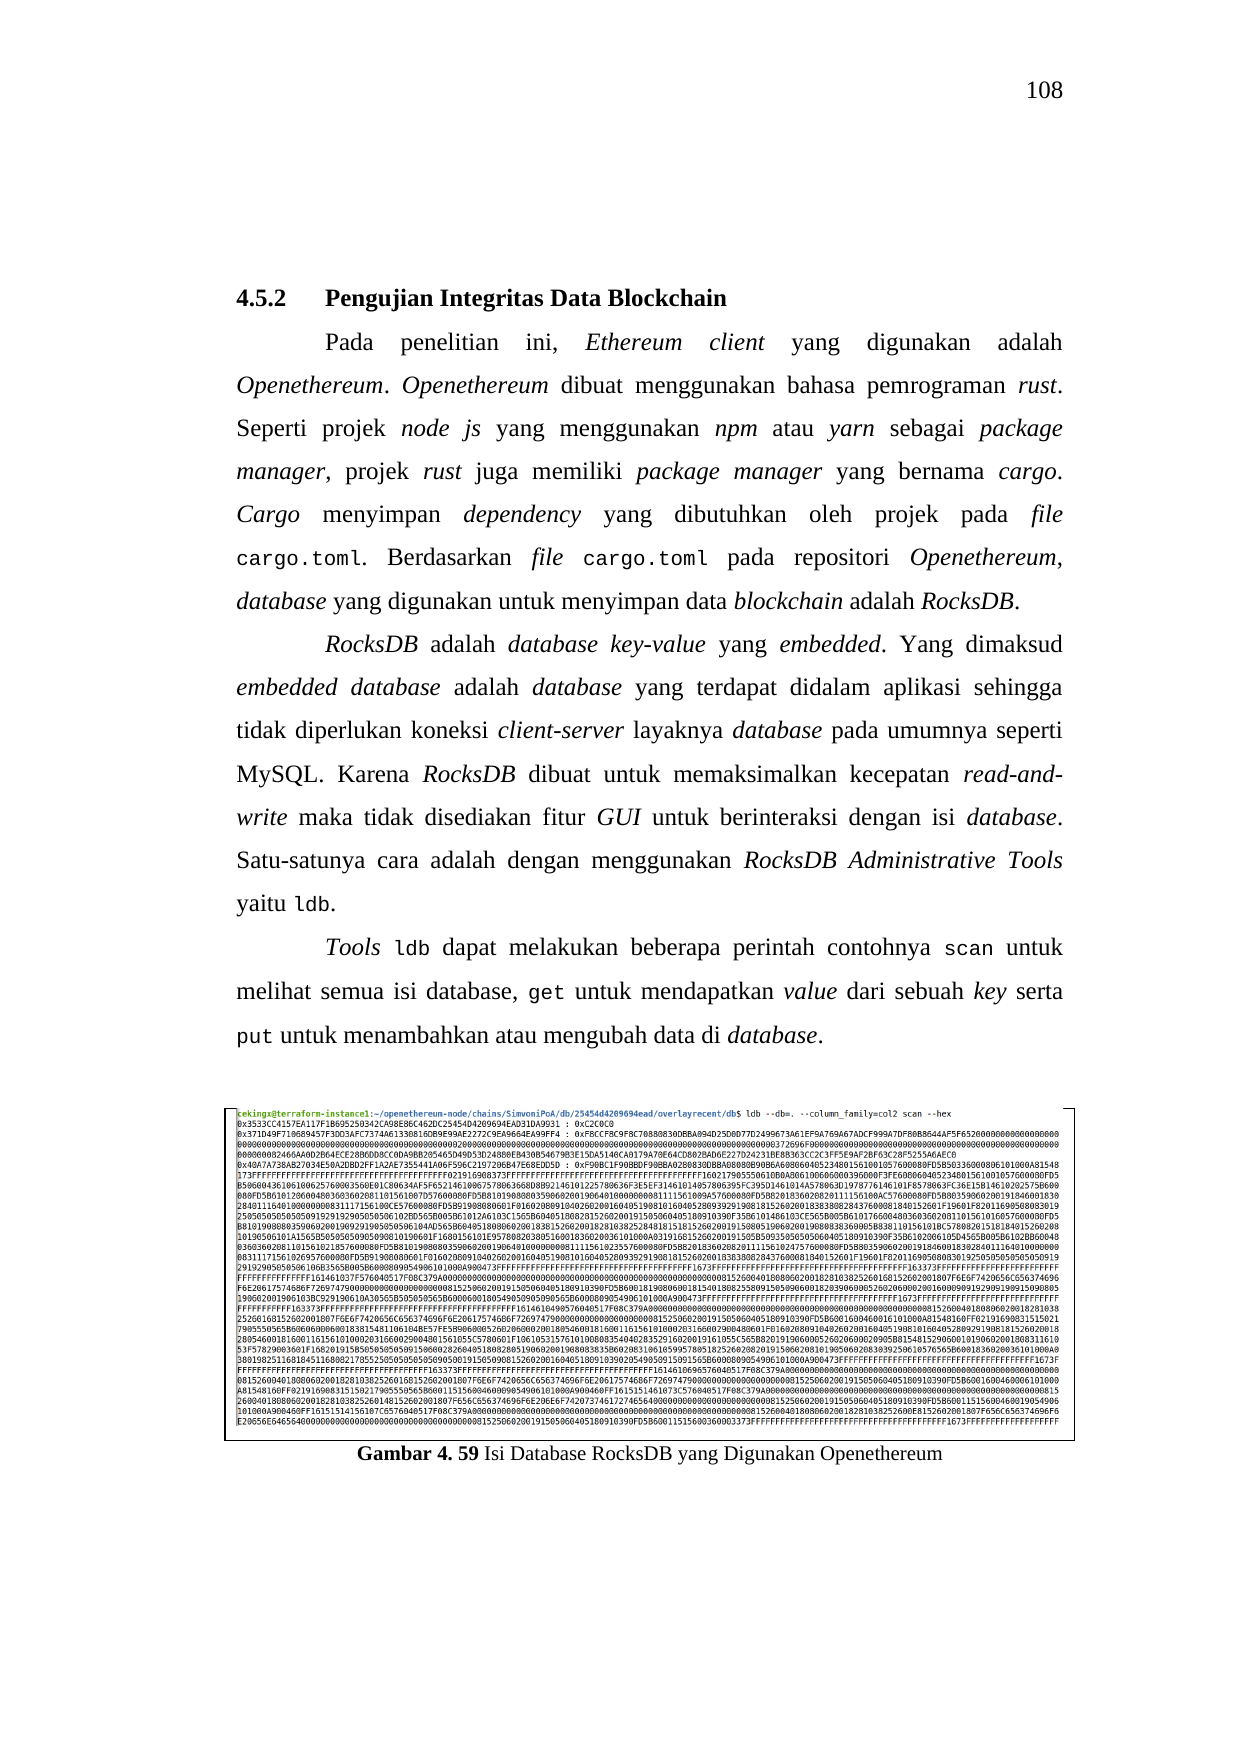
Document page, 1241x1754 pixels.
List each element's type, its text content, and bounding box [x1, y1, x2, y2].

text Pada penelitian ini, Ethereum client yang digunakan adalah Openethereum. Openethereum dibuat menggunakan bahasa pemrograman rust. Seperti projek node js yang menggunakan npm atau yarn sebagai package manager, projek rust juga memiliki package manager yang bernama cargo. Cargo menyimpan dependency yang dibutuhkan oleh projek pada file cargo.toml. Berdasarkan file cargo.toml pada repositori Openethereum, database yang digunakan untuk menyimpan data blockchain adalah RocksDB. [236, 327, 1063, 615]
text Gambar 4. 59 Isi Database RocksDB yang Digunakan Openethereum [236, 1441, 1063, 1465]
table_header [226, 1109, 1074, 1440]
subtitle Pengujian Integritas Data Blockchain [236, 283, 1063, 312]
picture [236, 1108, 1064, 1426]
text Tools ldb dapat melakukan beberapa perintah contohnya scan untuk melihat semua isi database, get untuk mendapatkan value dari sebuah key serta put untuk menambahkan atau mengubah data di database. [236, 932, 1063, 1050]
text RocksDB adalah database key-value yang embedded. Yang dimaksud embedded database adalah database yang terdapat didalam aplikasi sehingga tidak diperlukan koneksi client-server layaknya database pada umumnya seperti MySQL. Karena RocksDB dibuat untuk memaksimalkan kecepatan read-and-write maka tidak disediakan fitur GUI untuk berinteraksi dengan isi database. Satu-satunya cara adalah dengan menggunakan RocksDB Administrative Tools yaitu ldb. [236, 629, 1063, 918]
